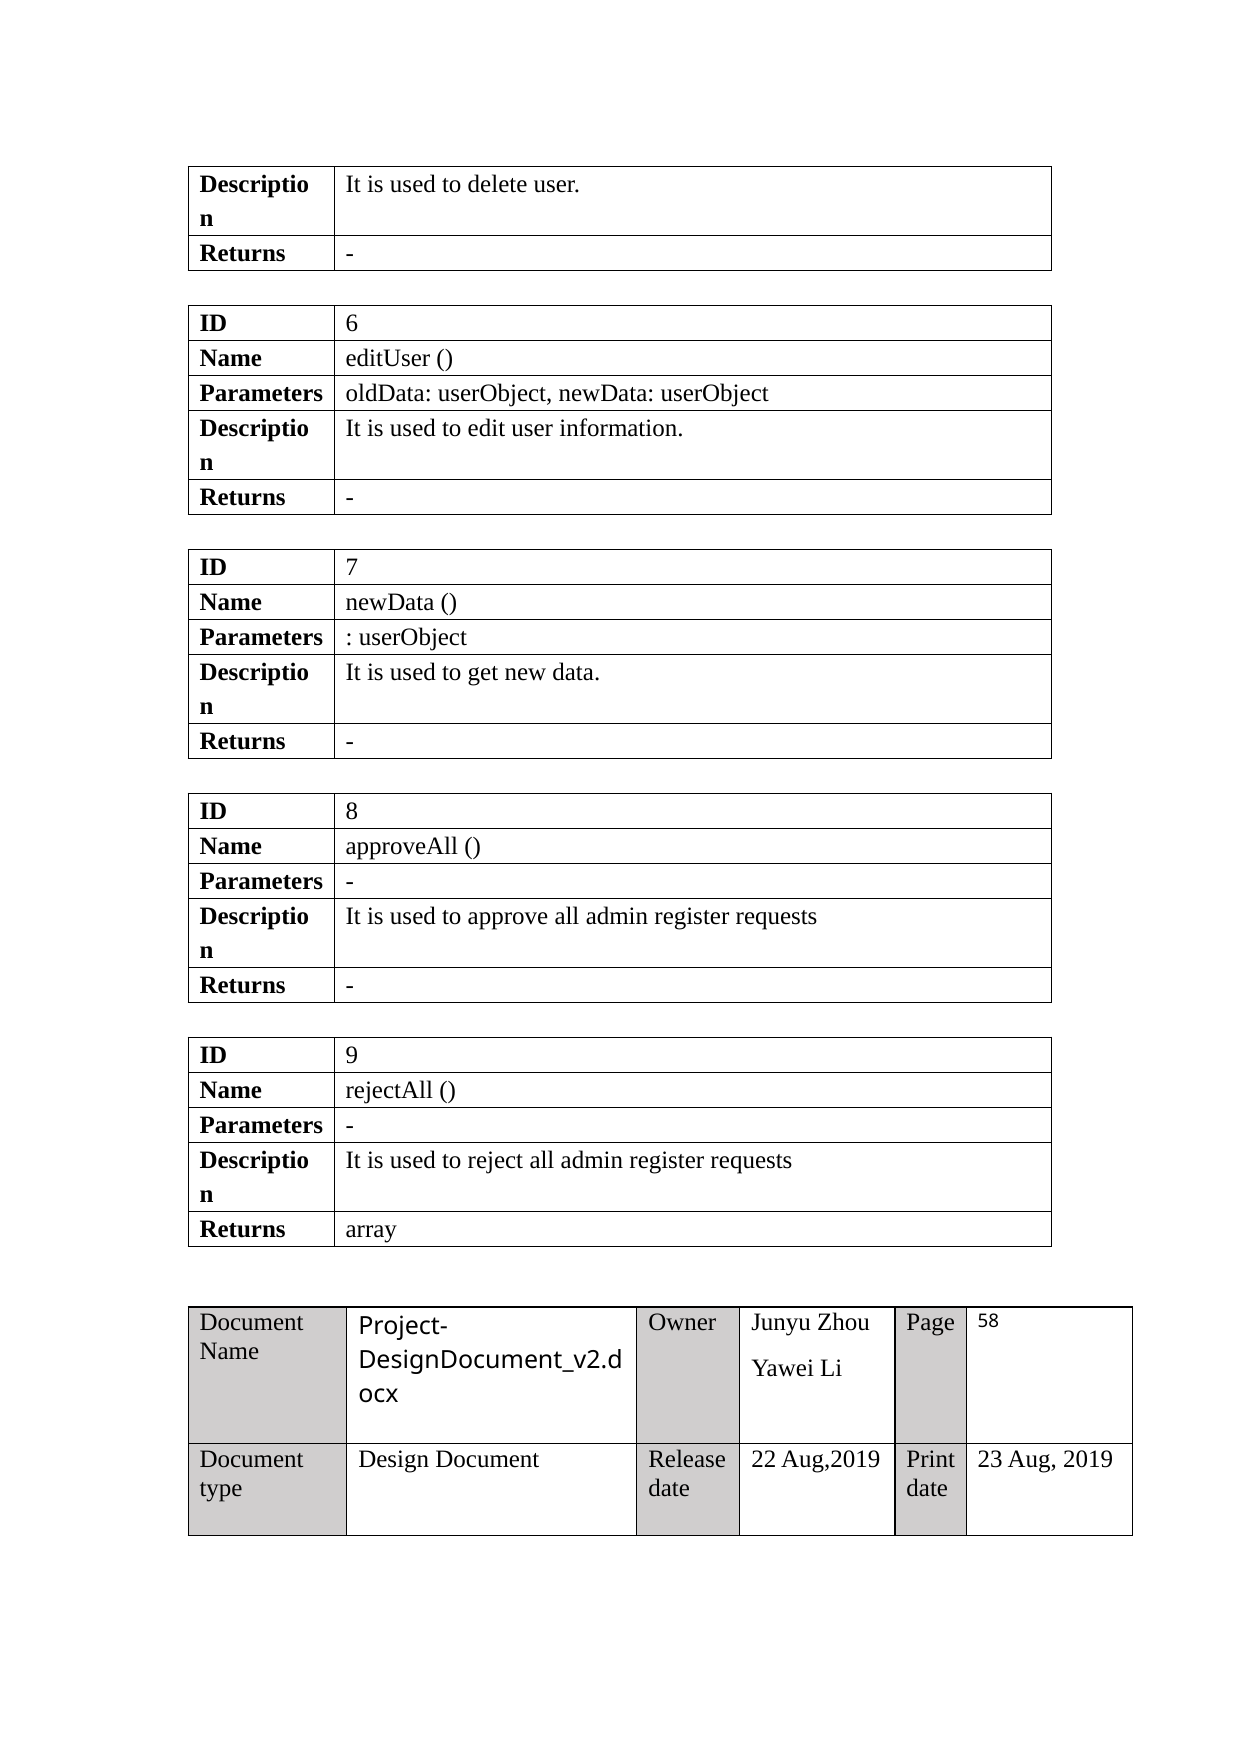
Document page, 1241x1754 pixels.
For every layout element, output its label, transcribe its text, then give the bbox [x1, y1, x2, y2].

table_cell oldData: userObject, newData: userObject [335, 376, 1051, 410]
table_cell Name [189, 1073, 334, 1107]
table_cell rejectAll () [335, 1073, 1051, 1107]
table_cell - [335, 968, 1051, 1002]
table_cell Name [189, 341, 334, 375]
table_cell Description [189, 899, 334, 967]
table_cell It is used to delete user. [335, 167, 1051, 235]
table_cell It is used to get new data. [335, 655, 1051, 723]
table_cell It is used to reject all admin register requests [335, 1143, 1051, 1211]
table_cell approveAll () [335, 829, 1051, 863]
table_cell Returns [189, 480, 334, 514]
table_cell Description [189, 1143, 334, 1211]
table_cell Description [189, 167, 334, 235]
table_cell Description [189, 655, 334, 723]
table_header 7 [335, 550, 1051, 584]
table_cell Parameters [189, 376, 334, 410]
table_cell Returns [189, 1212, 334, 1246]
table_cell - [335, 864, 1051, 898]
table_cell - [335, 236, 1051, 270]
table_header 6 [335, 306, 1051, 340]
table_header ID [189, 306, 334, 340]
table_header ID [189, 550, 334, 584]
table_cell Name [189, 829, 334, 863]
table_header 8 [335, 794, 1051, 828]
table_cell Description [189, 411, 334, 479]
table_cell newData () [335, 585, 1051, 619]
table_cell - [335, 724, 1051, 758]
table_cell Returns [189, 968, 334, 1002]
table_cell : userObject [335, 620, 1051, 654]
table_cell It is used to edit user information. [335, 411, 1051, 479]
table_cell Returns [189, 724, 334, 758]
table_cell Name [189, 585, 334, 619]
table_header 9 [335, 1038, 1051, 1072]
table_cell - [335, 1108, 1051, 1142]
table_cell Returns [189, 236, 334, 270]
table_cell Parameters [189, 620, 334, 654]
table_header ID [189, 1038, 334, 1072]
table_cell array [335, 1212, 1051, 1246]
table_header ID [189, 794, 334, 828]
table_cell Parameters [189, 1108, 334, 1142]
table_cell editUser () [335, 341, 1051, 375]
table_cell It is used to approve all admin register requests [335, 899, 1051, 967]
table_cell Parameters [189, 864, 334, 898]
table_cell - [335, 480, 1051, 514]
